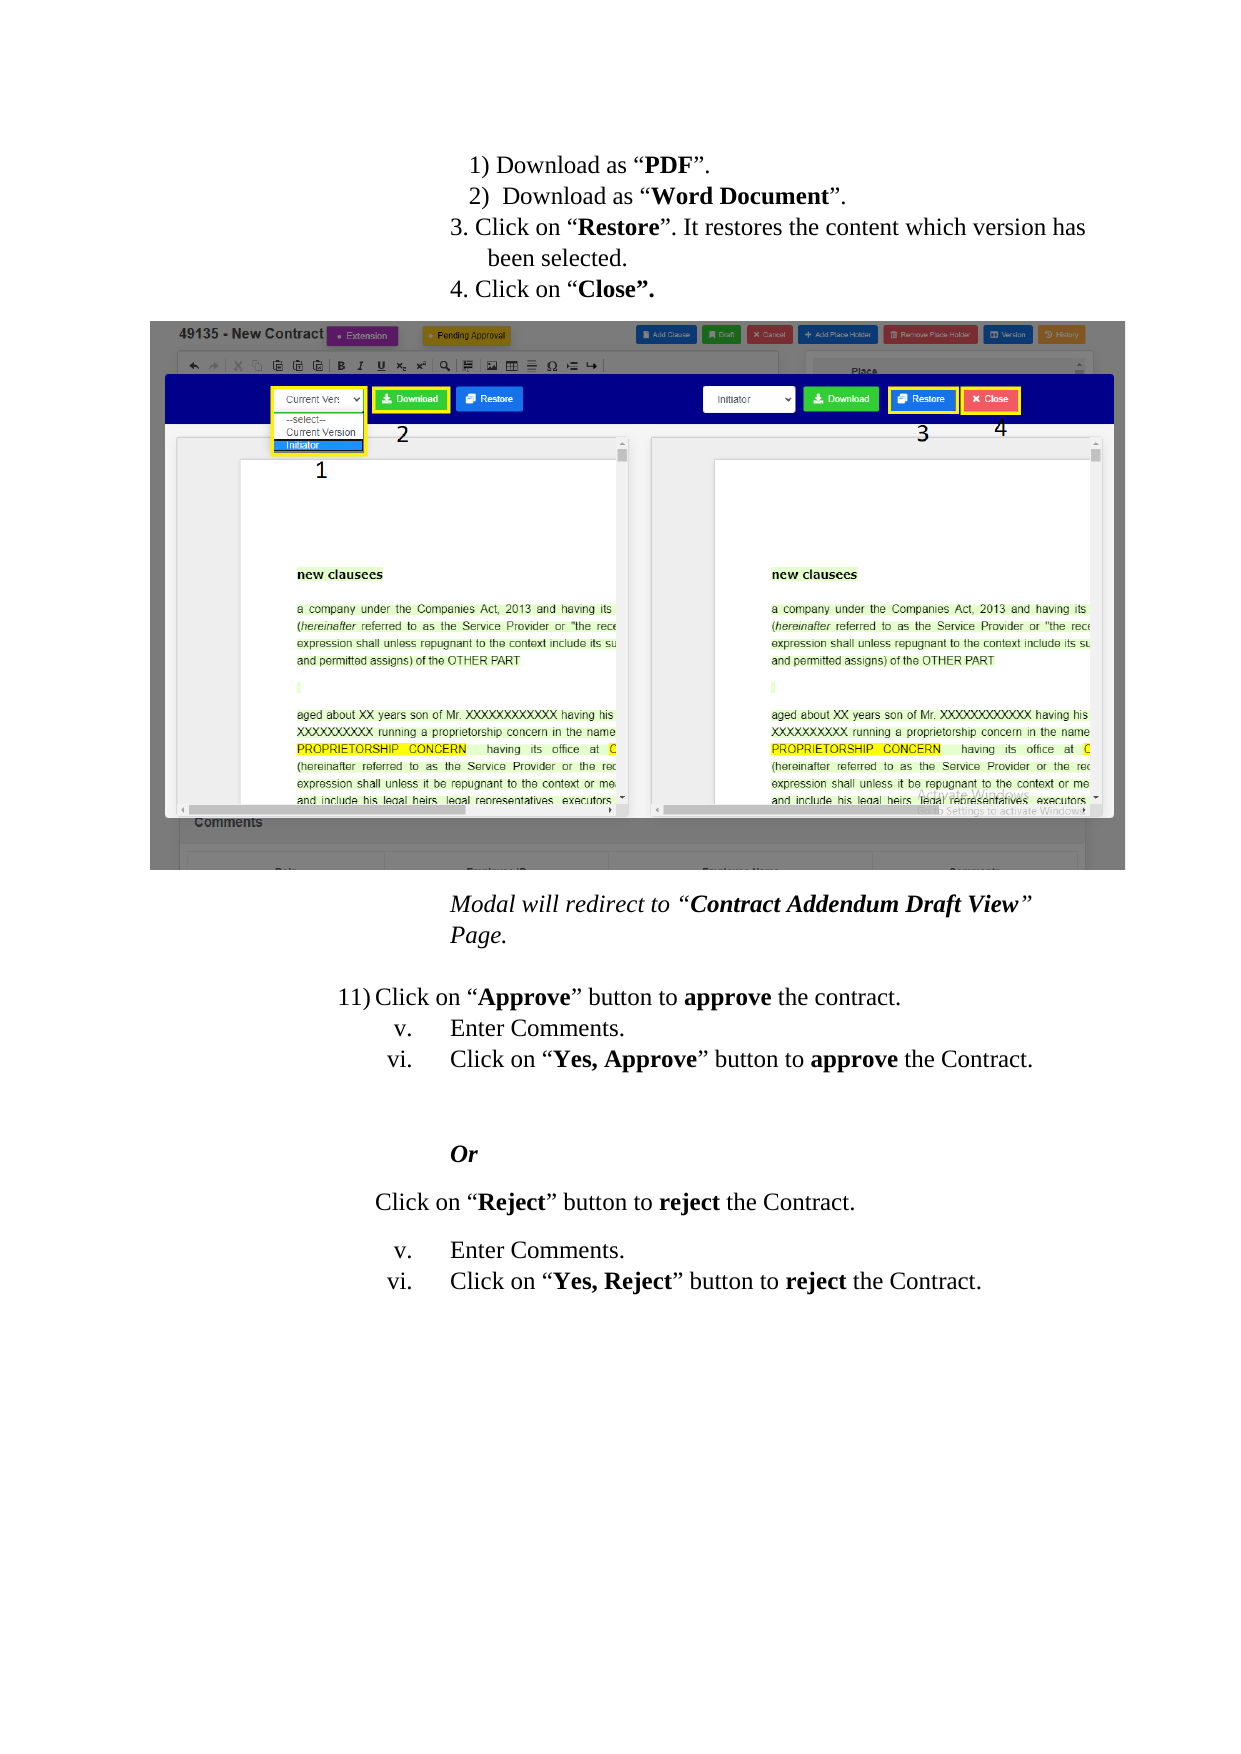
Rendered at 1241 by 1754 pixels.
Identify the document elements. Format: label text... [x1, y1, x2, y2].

list Enter Comments. [412, 1235, 1090, 1264]
list 2) Download as “Word Document”. [450, 181, 1090, 210]
list 4. Click on “Close”. [375, 274, 1090, 303]
text Click on “Reject” button to reject the Contract. [150, 1187, 1090, 1216]
list Click on “Yes, Approve” button to approve the Contract. [412, 1044, 1090, 1073]
list Click on “Approve” button to approve the contract. [337, 982, 1090, 1011]
list been selected. [450, 243, 1090, 272]
list Modal will redirect to “Contract Addendum Draft View” Page. [450, 889, 1090, 949]
list Enter Comments. [412, 1013, 1090, 1042]
picture [150, 321, 1125, 870]
list Click on “Yes, Reject” button to reject the Contract. [412, 1266, 1090, 1295]
list 1) Download as “PDF”. [450, 150, 1090, 179]
list 3. Click on “Restore”. It restores the content which version has [450, 212, 1090, 241]
list Or [450, 1139, 1090, 1168]
